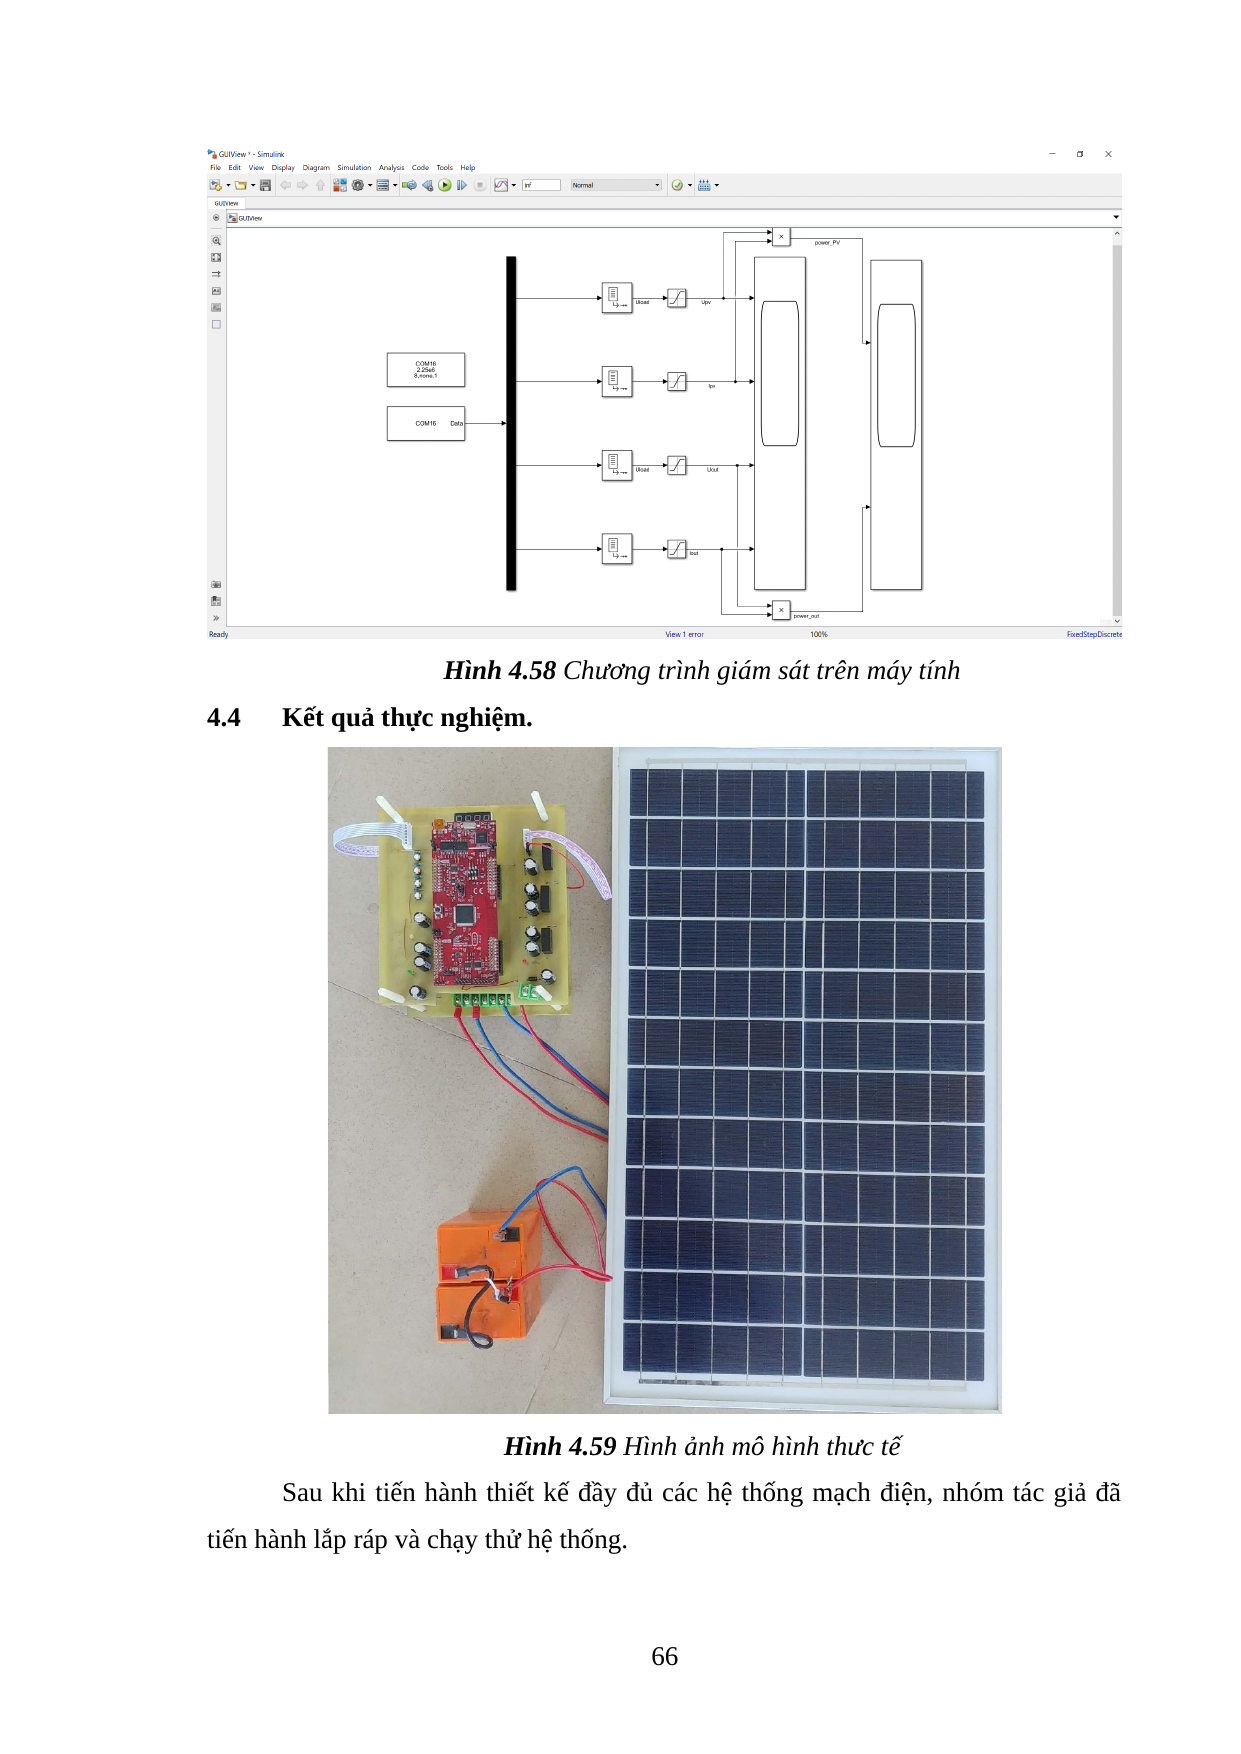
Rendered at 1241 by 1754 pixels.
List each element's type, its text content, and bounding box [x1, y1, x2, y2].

picture [326, 747, 1003, 1414]
subtitle Kết quả thực nghiệm. [207, 701, 1122, 732]
picture [206, 147, 1123, 639]
text Sau khi tiến hành thiết kế đầy đủ các hệ thống mạch điện, nhóm tác giả đã tiến hành lắp ráp và chạy thử hệ thống. [207, 1476, 1122, 1554]
